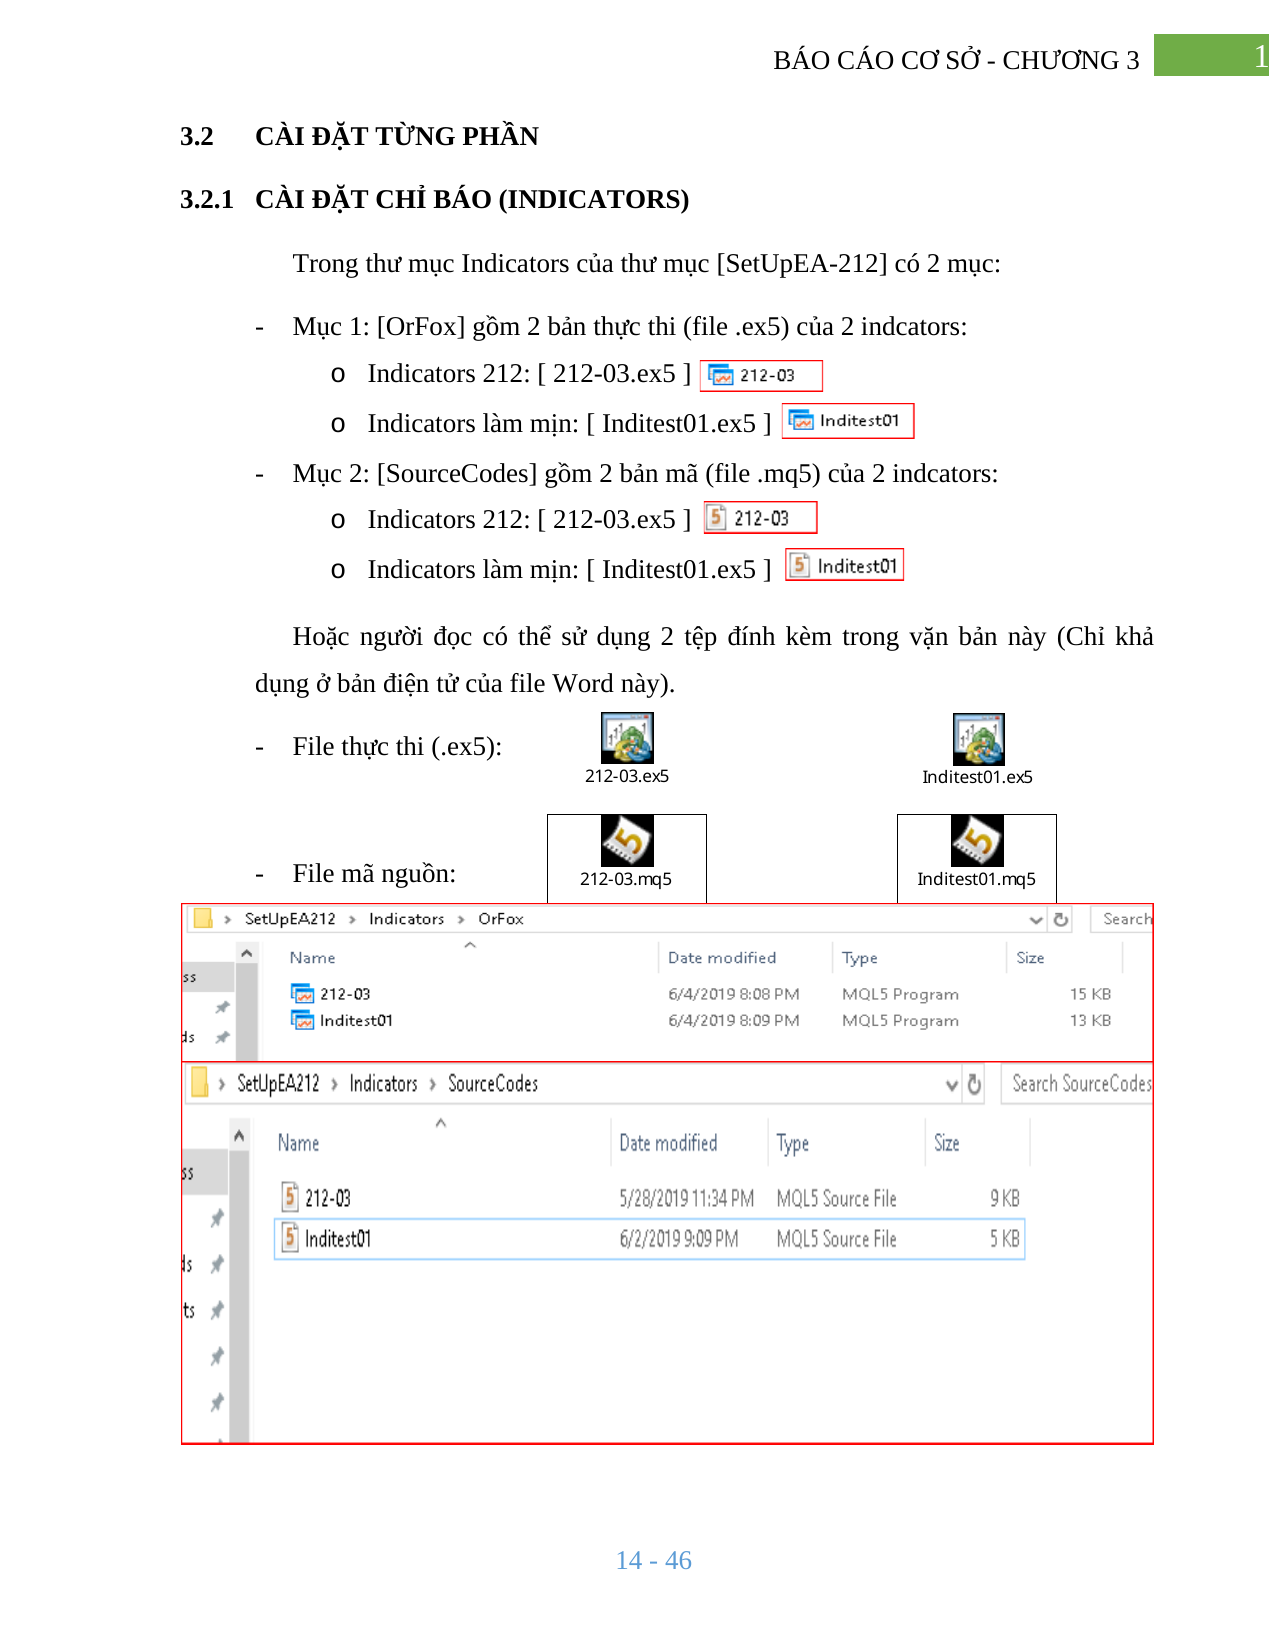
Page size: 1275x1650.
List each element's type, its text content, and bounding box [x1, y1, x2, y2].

list Mục 2: [SourceCodes] gồm 2 bản mã (file .mq5) của 2 indcators: [255, 457, 1155, 488]
list File thực thi (.ex5): [255, 730, 1155, 762]
list File mã nguồn: [255, 857, 1155, 888]
text Trong thư mục Indicators của thư mục [SetUpEA-212] có 2 mục: [255, 247, 1155, 278]
list Indicators làm mịn: [ Inditest01.ex5 ] [330, 554, 1155, 587]
list Indicators 212: [ 212-03.ex5 ] [330, 503, 1155, 537]
list Mục 1: [OrFox] gồm 2 bản thực thi (file .ex5) của 2 indcators: [255, 310, 1155, 341]
picture [785, 548, 905, 581]
picture [781, 403, 915, 439]
picture [181, 903, 1154, 1445]
picture [703, 501, 818, 534]
text 3.2 CÀI ĐẶT TỪNG PHẦN [180, 120, 1155, 151]
list Indicators 212: [ 212-03.ex5 ] [330, 357, 1155, 390]
list Indicators làm mịn: [ Inditest01.ex5 ] [330, 407, 1155, 440]
picture [699, 360, 824, 392]
text Hoặc người đọc có thể sử dụng 2 tệp đính kèm trong vặn bản này (Chỉ khả dụng ở bản điện tử của file Word này). [255, 620, 1155, 698]
text 3.2.1 CÀI ĐẶT CHỈ BÁO (INDICATORS) [180, 183, 1155, 214]
